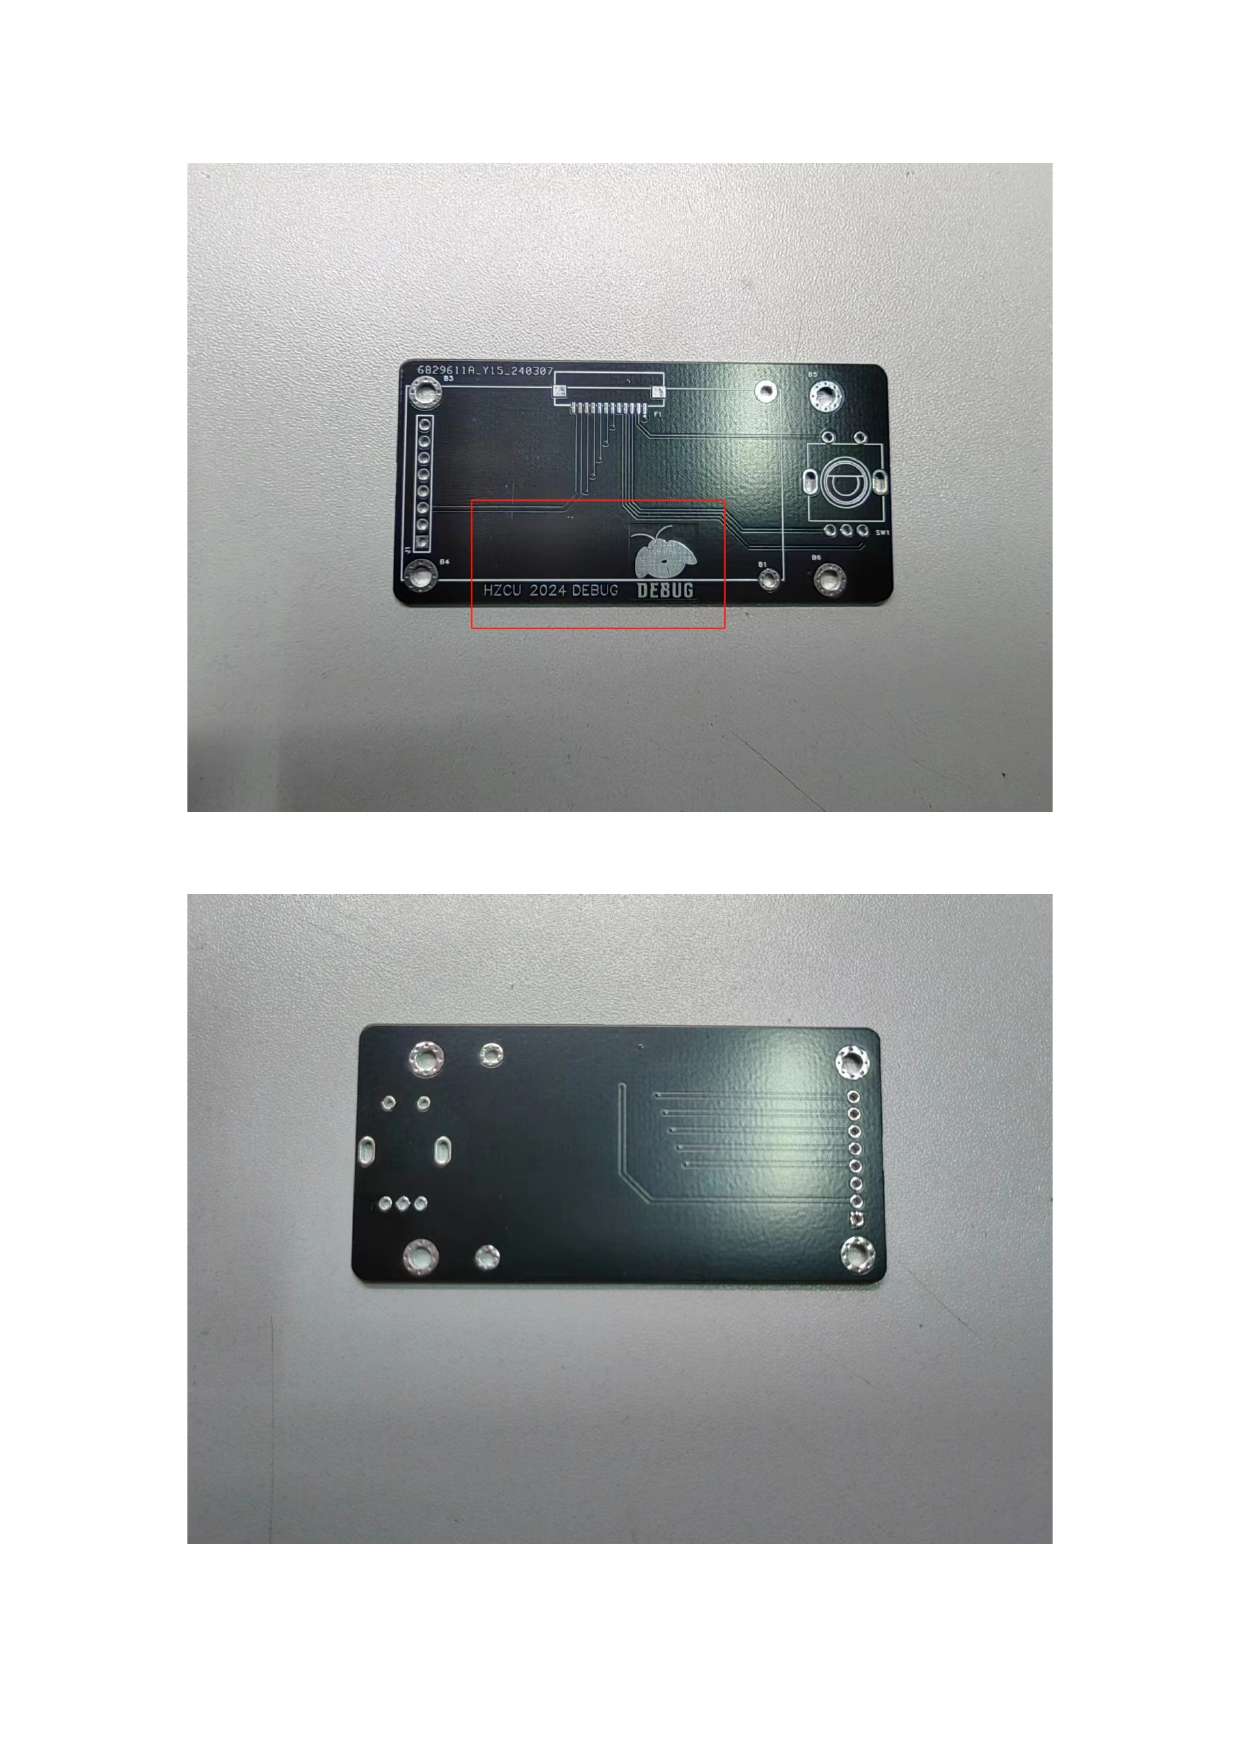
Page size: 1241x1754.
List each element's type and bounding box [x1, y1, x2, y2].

picture [187, 163, 1053, 812]
picture [187, 894, 1053, 1544]
